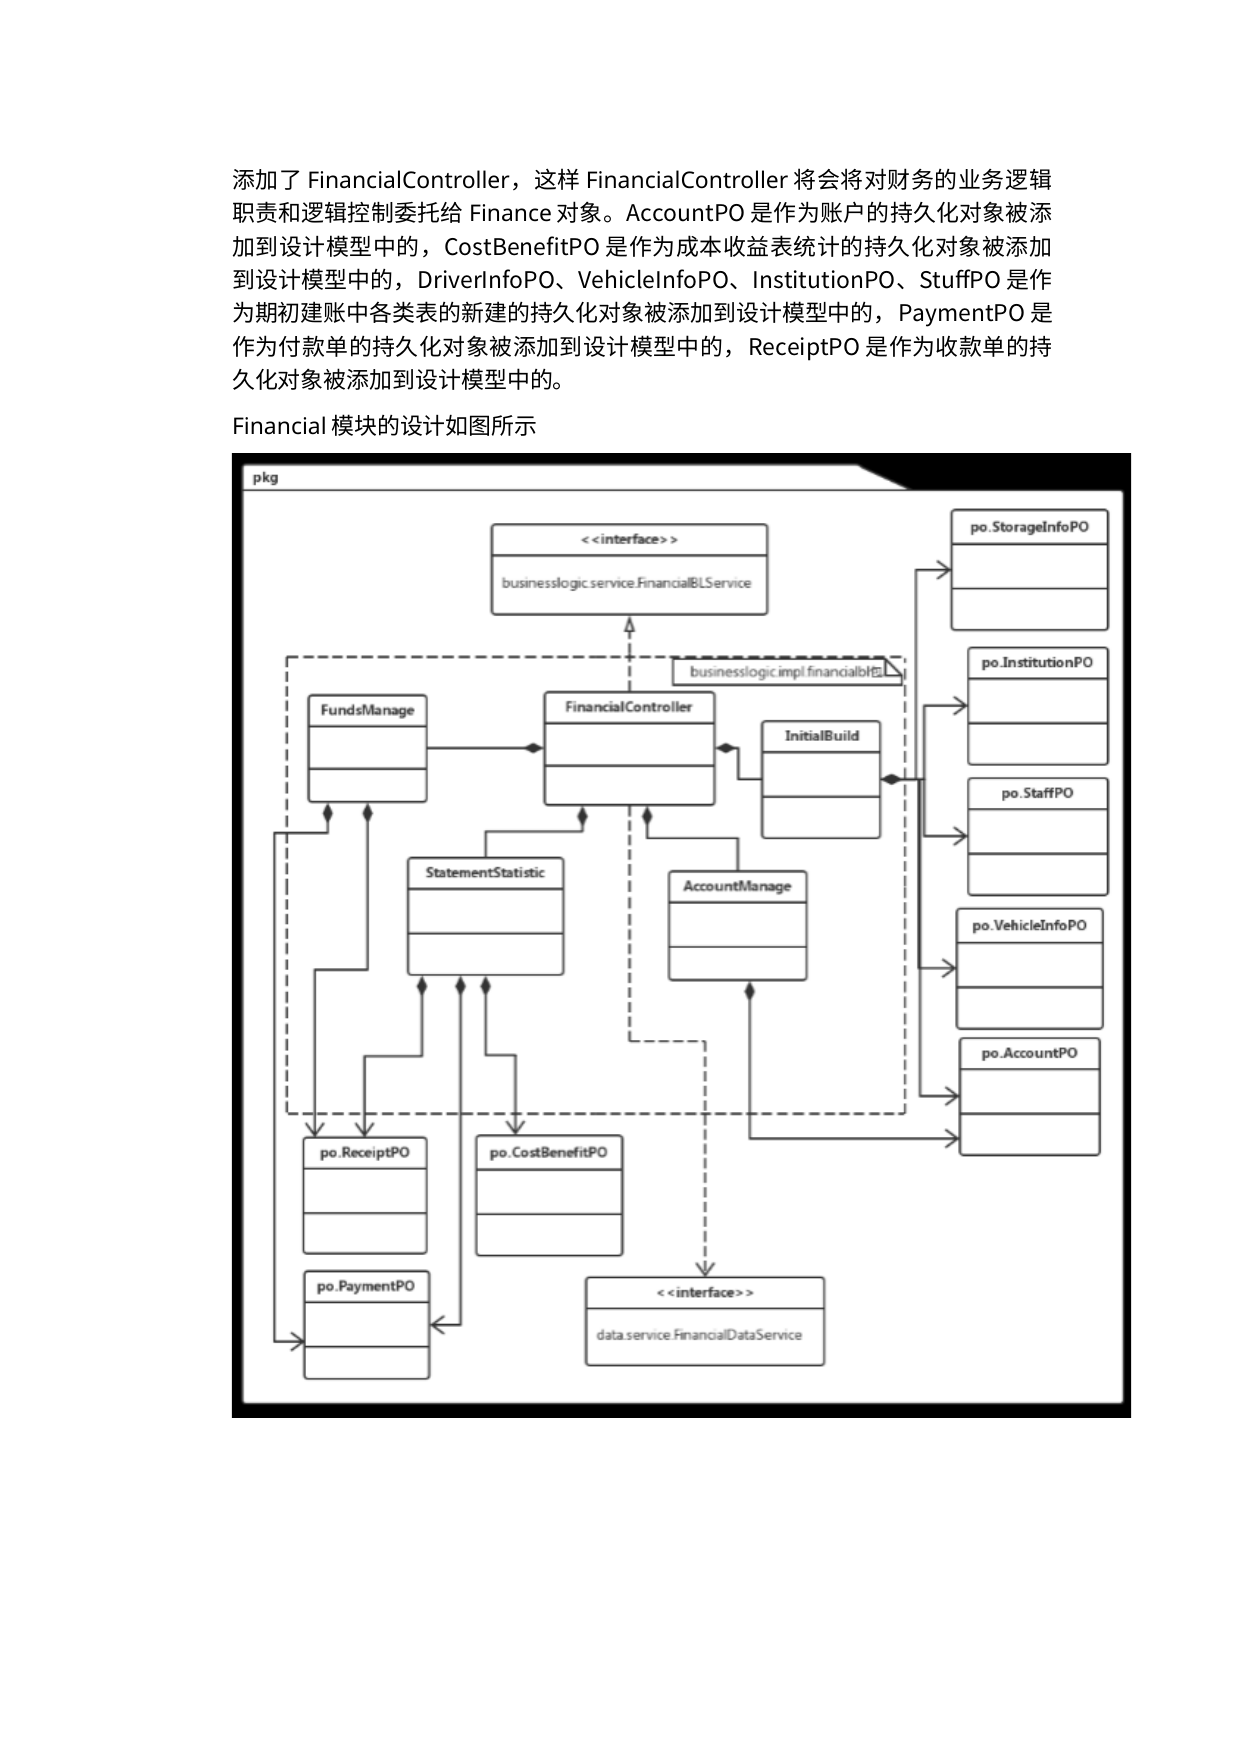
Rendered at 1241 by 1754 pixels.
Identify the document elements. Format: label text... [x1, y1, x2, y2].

picture [231, 453, 1132, 1418]
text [232, 162, 1053, 395]
text Financial模块的设计如图所示 [232, 408, 1053, 441]
